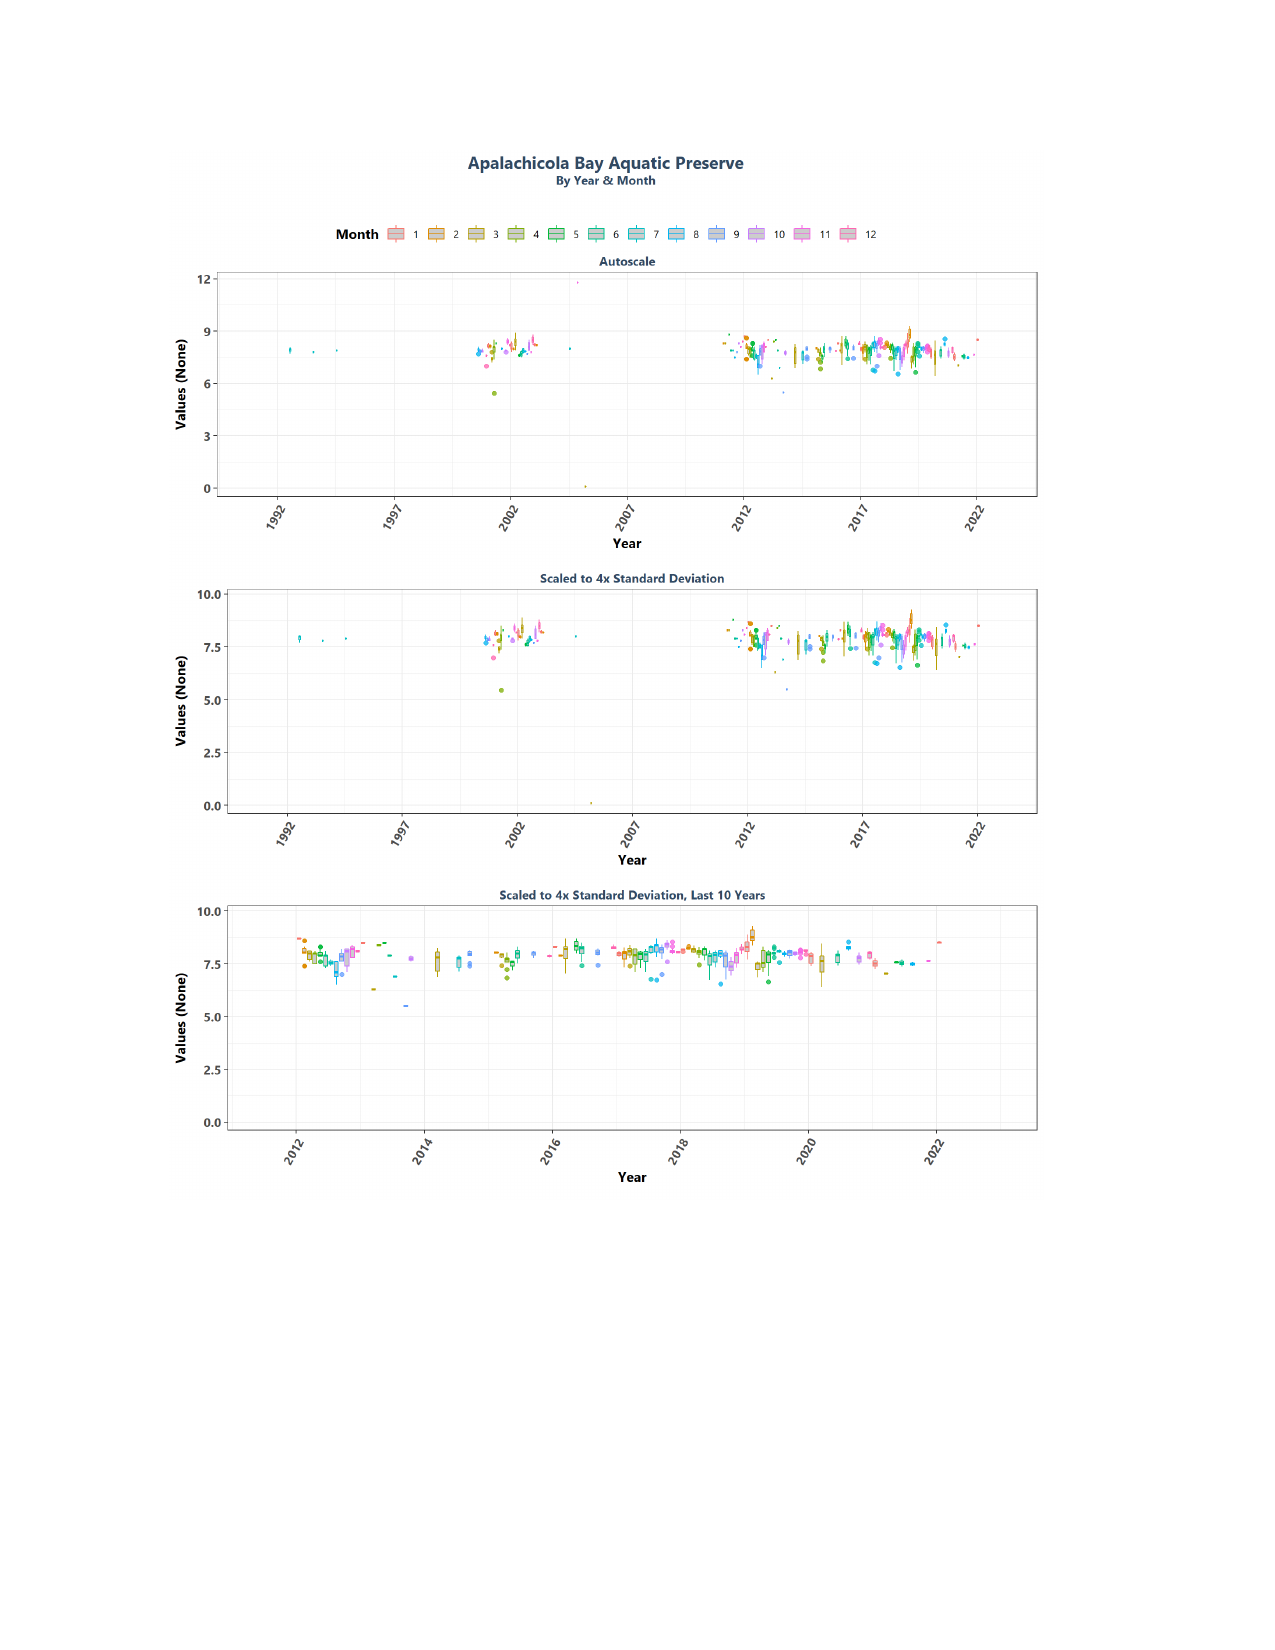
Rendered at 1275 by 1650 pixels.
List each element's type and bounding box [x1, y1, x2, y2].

picture [168, 150, 1044, 1200]
